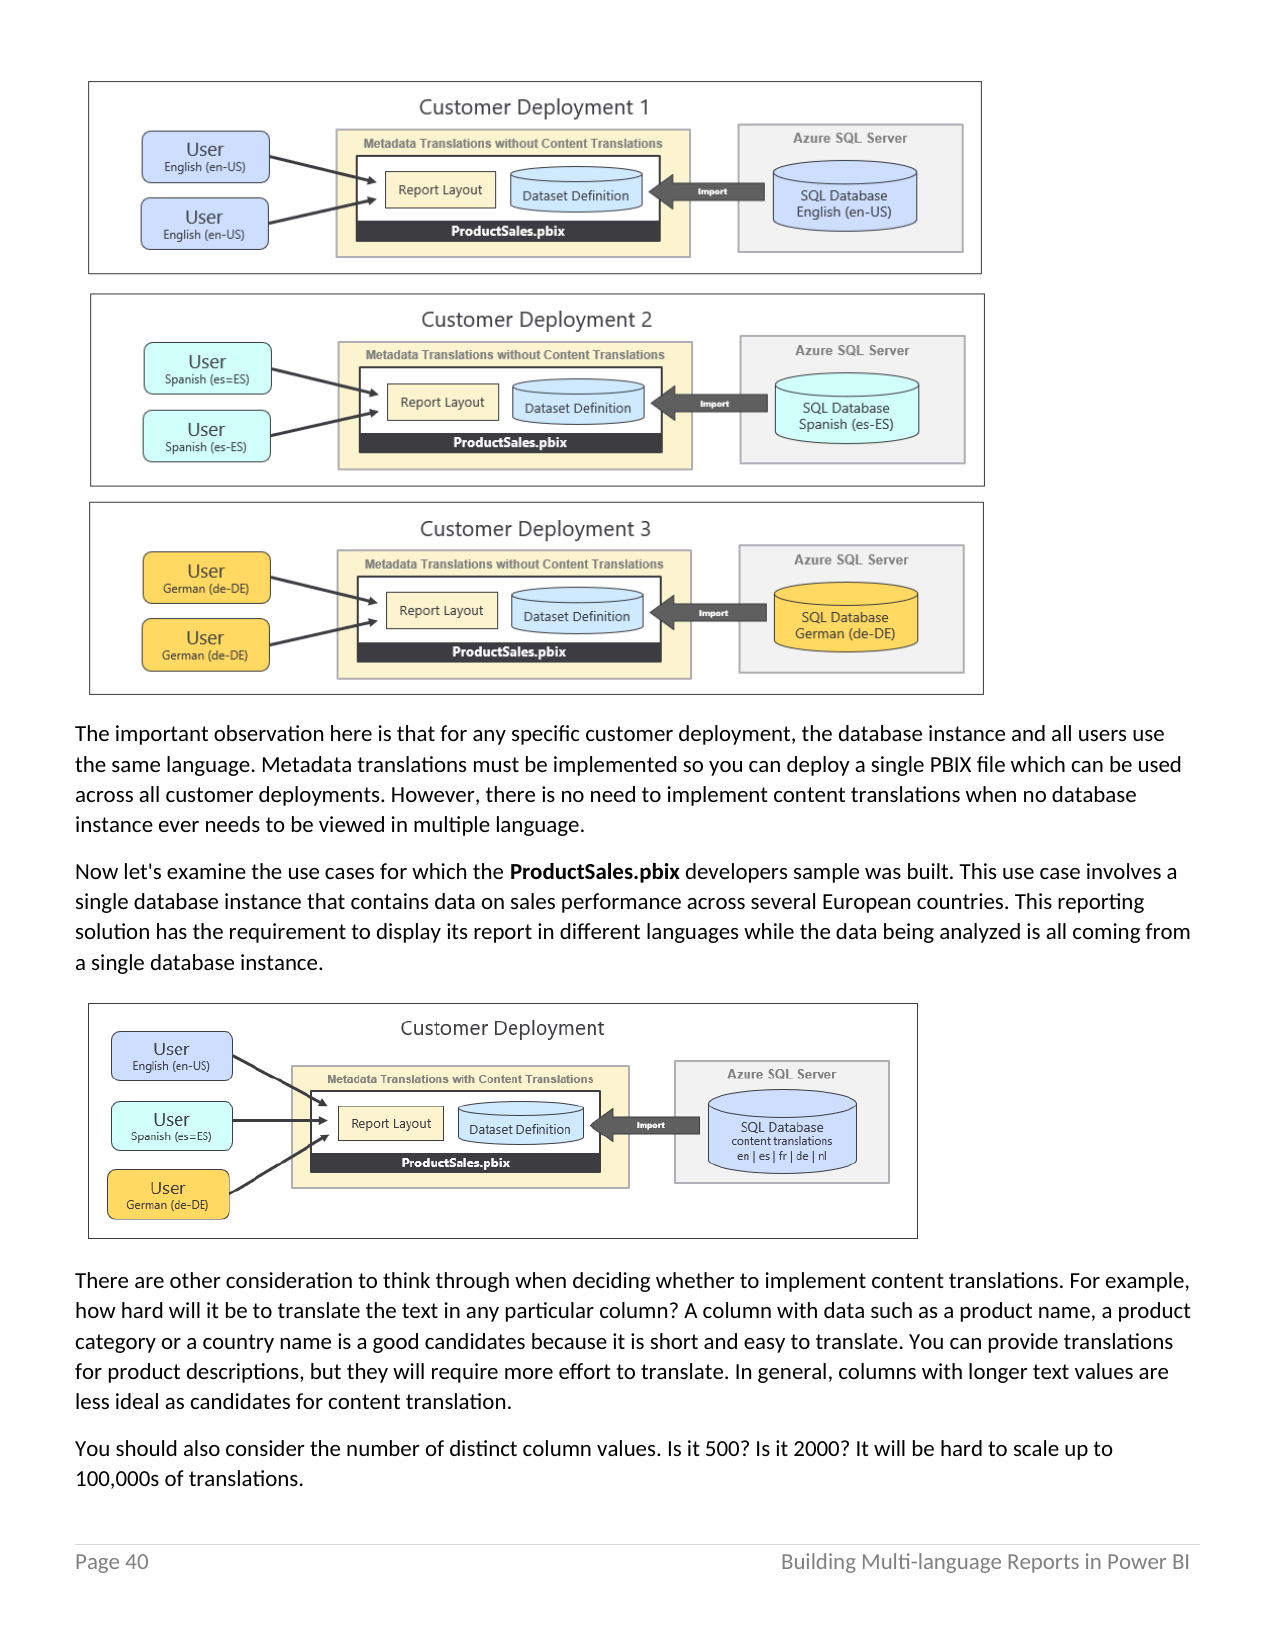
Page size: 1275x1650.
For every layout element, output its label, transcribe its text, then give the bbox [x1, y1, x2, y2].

text The important observation here is that for any specific customer deployment, the database instance and all users use the same language. Metadata translations must be implemented so you can deploy a single PBIX file which can be used across all customer deployments. However, there is no need to implement content translations when no database instance ever needs to be viewed in multiple language. [75, 719, 1200, 838]
text You should also consider the number of distinct column values. Is it 500? Is it 2000? It will be hard to scale up to 100,000s of translations. [75, 1434, 1200, 1492]
picture [75, 75, 990, 701]
picture [75, 994, 927, 1248]
text There are other consideration to think through when deciding whether to implement content translations. For example, how hard will it be to translate the text in any particular column? A column with data such as a product name, a product category or a country name is a good candidates because it is short and easy to translate. You can provide translations for product descriptions, but they will require more effort to translate. In general, columns with longer text values are less ideal as candidates for content translation. [75, 1266, 1200, 1415]
text Now let's examine the use cases for which the ProductSales.pbix developers sample was built. This use case involves a single database instance that contains data on sales performance across several European countries. This reporting solution has the requirement to display its report in different languages while the data being analyzed is all coming from a single database instance. [75, 857, 1200, 976]
